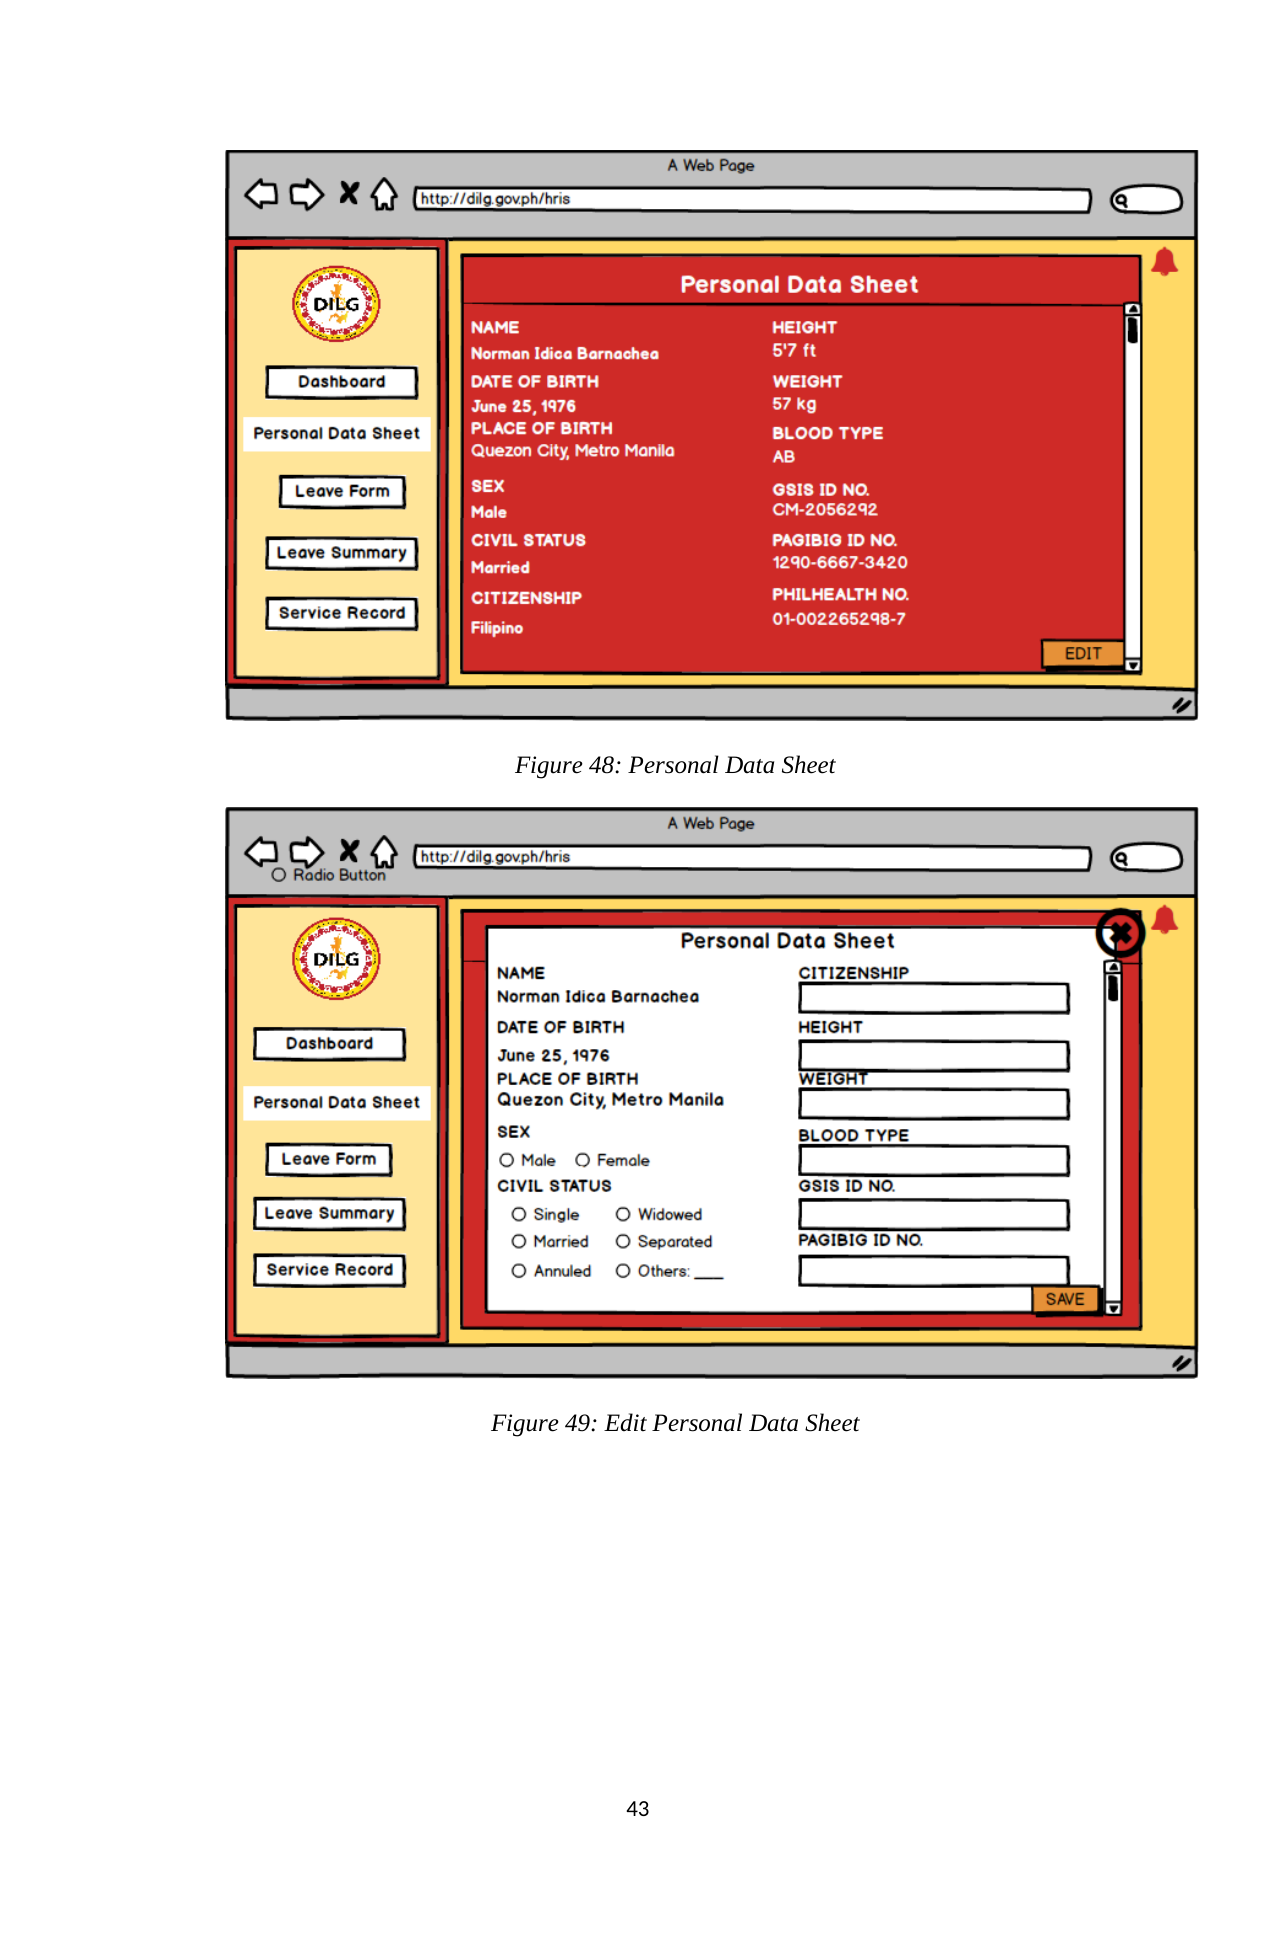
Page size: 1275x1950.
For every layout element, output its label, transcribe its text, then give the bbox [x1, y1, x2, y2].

picture [225, 150, 1199, 721]
text Figure 48: Personal Data Sheet [225, 749, 1125, 779]
text Figure 49: Edit Personal Data Sheet [225, 1407, 1125, 1436]
picture [225, 807, 1199, 1379]
